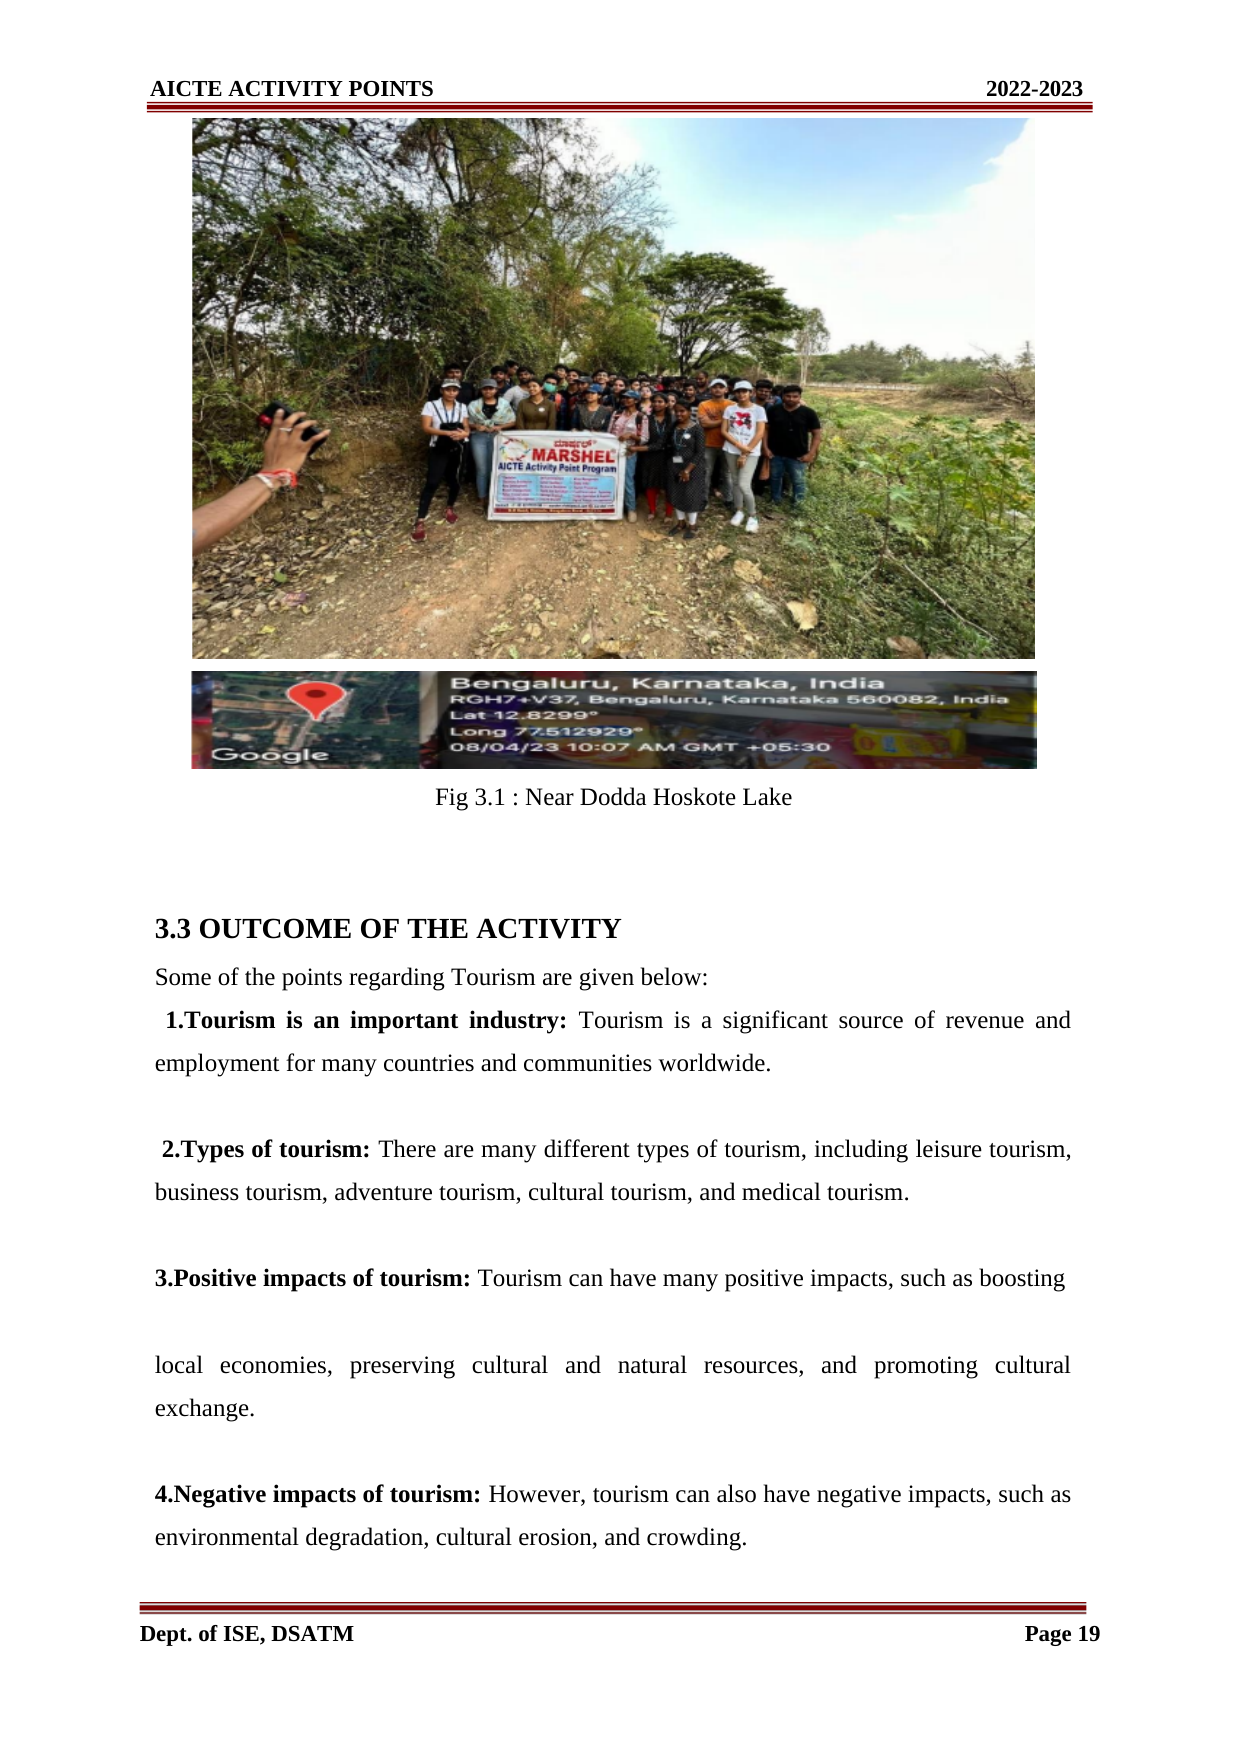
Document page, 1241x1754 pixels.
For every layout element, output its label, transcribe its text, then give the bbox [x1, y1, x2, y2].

text 4.Negative impacts of tourism: However, tourism can also have negative impacts, such as environmental degradation, cultural erosion, and crowding. [154, 1479, 1072, 1551]
text 3.Positive impacts of tourism: Tourism can have many positive impacts, such as boosting [154, 1263, 1072, 1292]
text local economies, preserving cultural and natural resources, and promoting cultural exchange. [154, 1350, 1072, 1422]
text 2.Types of tourism: There are many different types of tourism, including leisure tourism, business tourism, adventure tourism, cultural tourism, and medical tourism. [154, 1134, 1072, 1206]
text 3.3 OUTCOME OF THE ACTIVITY [154, 911, 1072, 945]
text Fig 3.1 : Near Dodda Hoskote Lake [154, 782, 1072, 811]
text Some of the points regarding Tourism are given below: [154, 962, 1072, 990]
picture [190, 671, 1037, 769]
text 1.Tourism is an important industry: Tourism is a significant source of revenue and employment for many countries and communities worldwide. [154, 1005, 1072, 1077]
picture [191, 118, 1035, 659]
picture [139, 1602, 1087, 1616]
